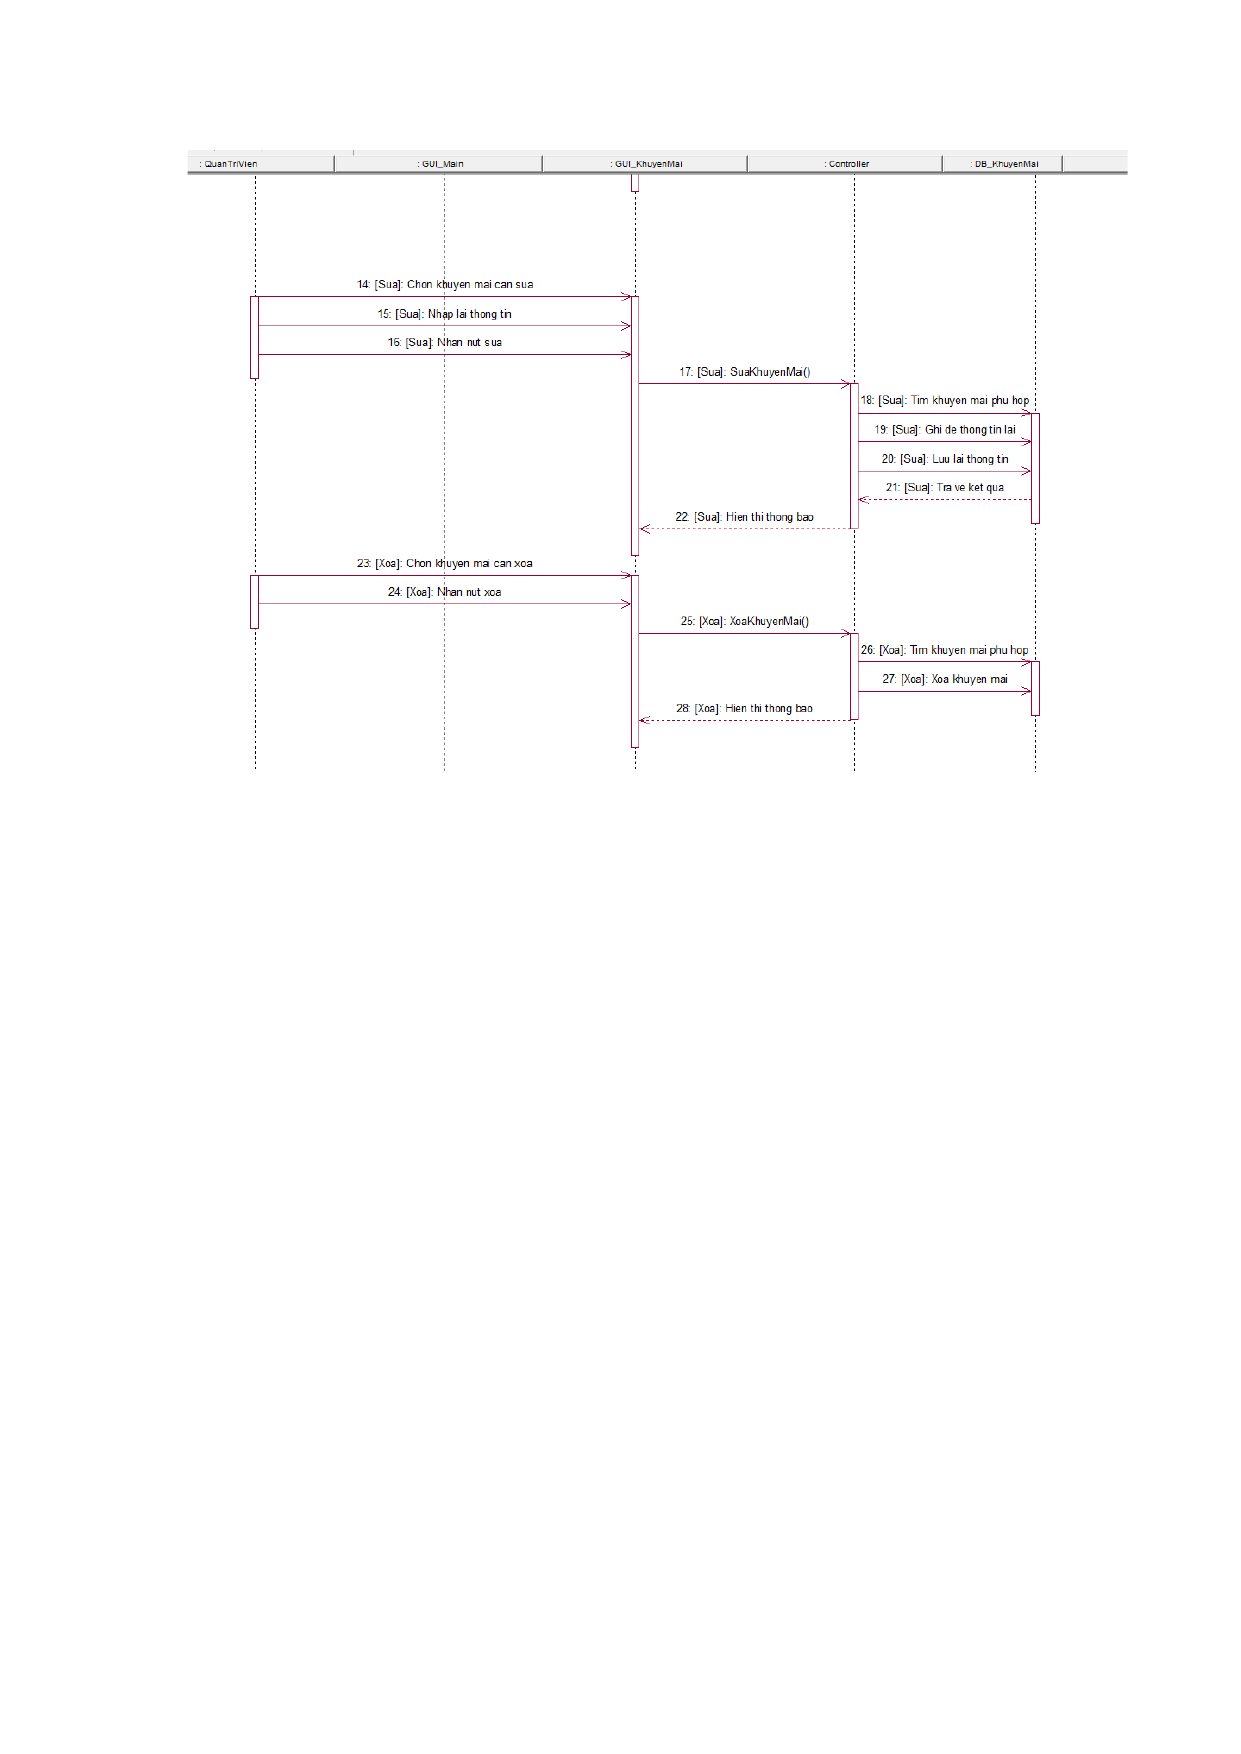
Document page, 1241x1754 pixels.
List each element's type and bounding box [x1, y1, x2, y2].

picture [187, 150, 1128, 806]
